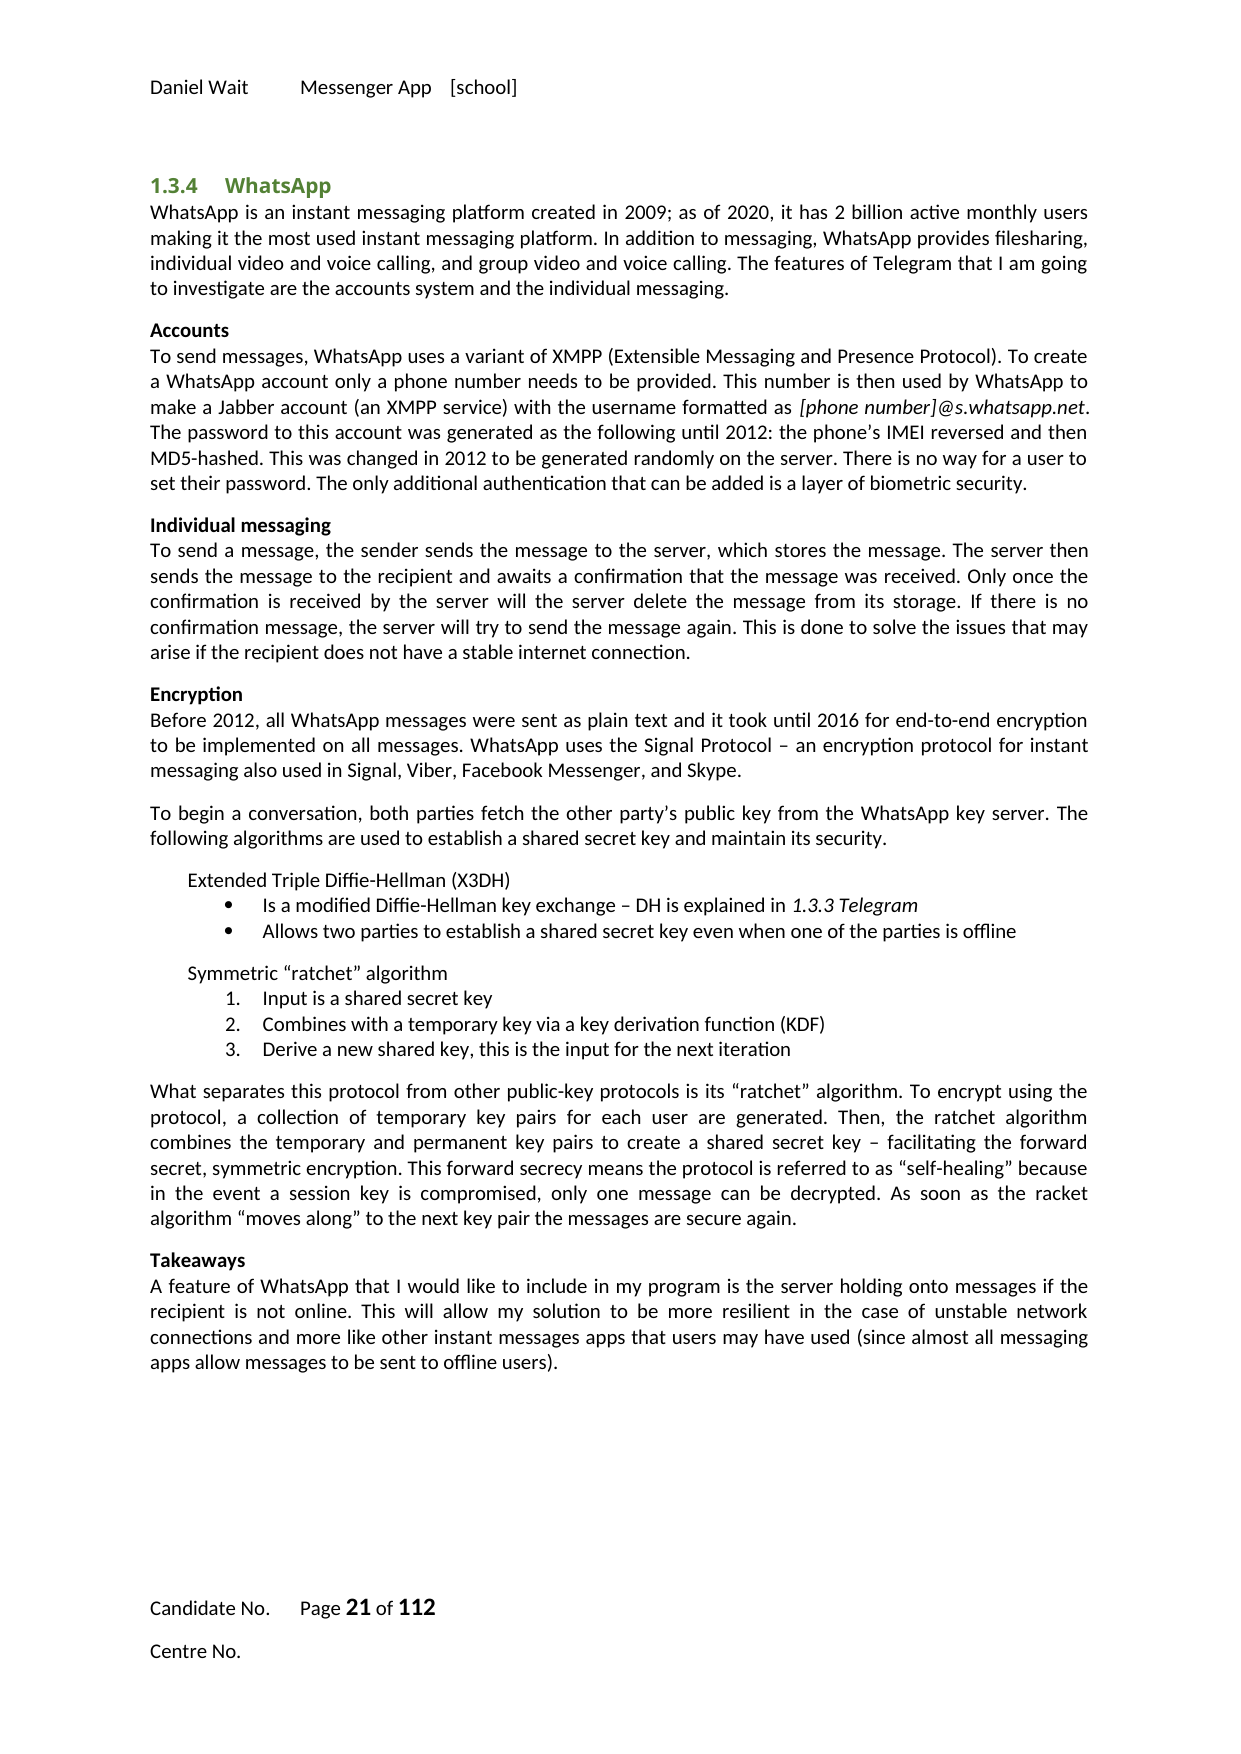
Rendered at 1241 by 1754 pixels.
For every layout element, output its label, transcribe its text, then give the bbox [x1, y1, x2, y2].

text To send a message, the sender sends the message to the server, which stores the message. The server then sends the message to the recipient and awaits a confirmation that the message was received. Only once the confirmation is received by the server will the server delete the message from its storage. If there is no confirmation message, the server will try to send the message again. This is done to solve the issues that may arise if the recipient does not have a stable internet connection. [150, 538, 1090, 665]
subtitle Accounts [150, 318, 1090, 343]
list Derive a new shared key, this is the input for the next iteration [225, 1036, 1090, 1062]
list Allows two parties to establish a shared secret key even when one of the parties is offline [225, 918, 1090, 943]
list Is a modified Diffie-Hellman key exchange – DH is explained in 1.2.3 Existing Program – Telegram [225, 893, 1090, 918]
text What separates this protocol from other public-key protocols is its “ratchet” algorithm. To encrypt using the protocol, a collection of temporary key pairs for each user are generated. Then, the ratchet algorithm combines the temporary and permanent key pairs to create a shared secret key – facilitating the forward secret, symmetric encryption. This forward secrecy means the protocol is referred to as “self-healing” because in the event a session key is compromised, only one message can be decrypted. As soon as the racket algorithm “moves along” to the next key pair the messages are secure again. [150, 1078, 1090, 1231]
subtitle WhatsApp [150, 171, 1090, 199]
list Combines with a temporary key via a key derivation function (KDF) [225, 1011, 1090, 1036]
subtitle Encryption [150, 681, 1090, 707]
list Input is a shared secret key [225, 986, 1090, 1011]
text WhatsApp is an instant messaging platform created in 2009; as of 2020, it has 2 billion active monthly users making it the most used instant messaging platform. In addition to messaging, WhatsApp provides filesharing, individual video and voice calling, and group video and voice calling. The features of Telegram that I am going to investigate are the accounts system and the individual messaging. [150, 199, 1090, 301]
text To begin a conversation, both parties fetch the other party’s public key from the WhatsApp key server. The following algorithms are used to establish a shared secret key and maintain its security. [150, 800, 1090, 851]
text Before 2012, all WhatsApp messages were sent as plain text and it took until 2016 for end-to-end encryption to be implemented on all messages. WhatsApp uses the Signal Protocol – an encryption protocol for instant messaging also used in Signal, Viber, Facebook Messenger, and Skype. [150, 707, 1090, 783]
text Symmetric “ratchet” algorithm [187, 960, 1090, 986]
subtitle Individual messaging [150, 512, 1090, 538]
text Extended Triple Diffie-Hellman (X3DH) [187, 867, 1090, 893]
text To send messages, WhatsApp uses a variant of XMPP (Extensible Messaging and Presence Protocol). To create a WhatsApp account only a phone number needs to be provided. This number is then used by WhatsApp to make a Jabber account (an XMPP service) with the username formatted as [phone number]@s.whatsapp.net. The password to this account was generated as the following until 2012: the phone’s IMEI reversed and then MD5-hashed. This was changed in 2012 to be generated randomly on the server. There is no way for a user to set their password. The only additional authentication that can be added is a layer of biometric security. [150, 343, 1090, 496]
text A feature of WhatsApp that I would like to include in my program is the server holding onto messages if the recipient is not online. This will allow my solution to be more resilient in the case of unstable network connections and more like other instant messages apps that users may have used (since almost all messaging apps allow messages to be sent to offline users). [150, 1273, 1090, 1375]
subtitle Takeaways [150, 1248, 1090, 1273]
